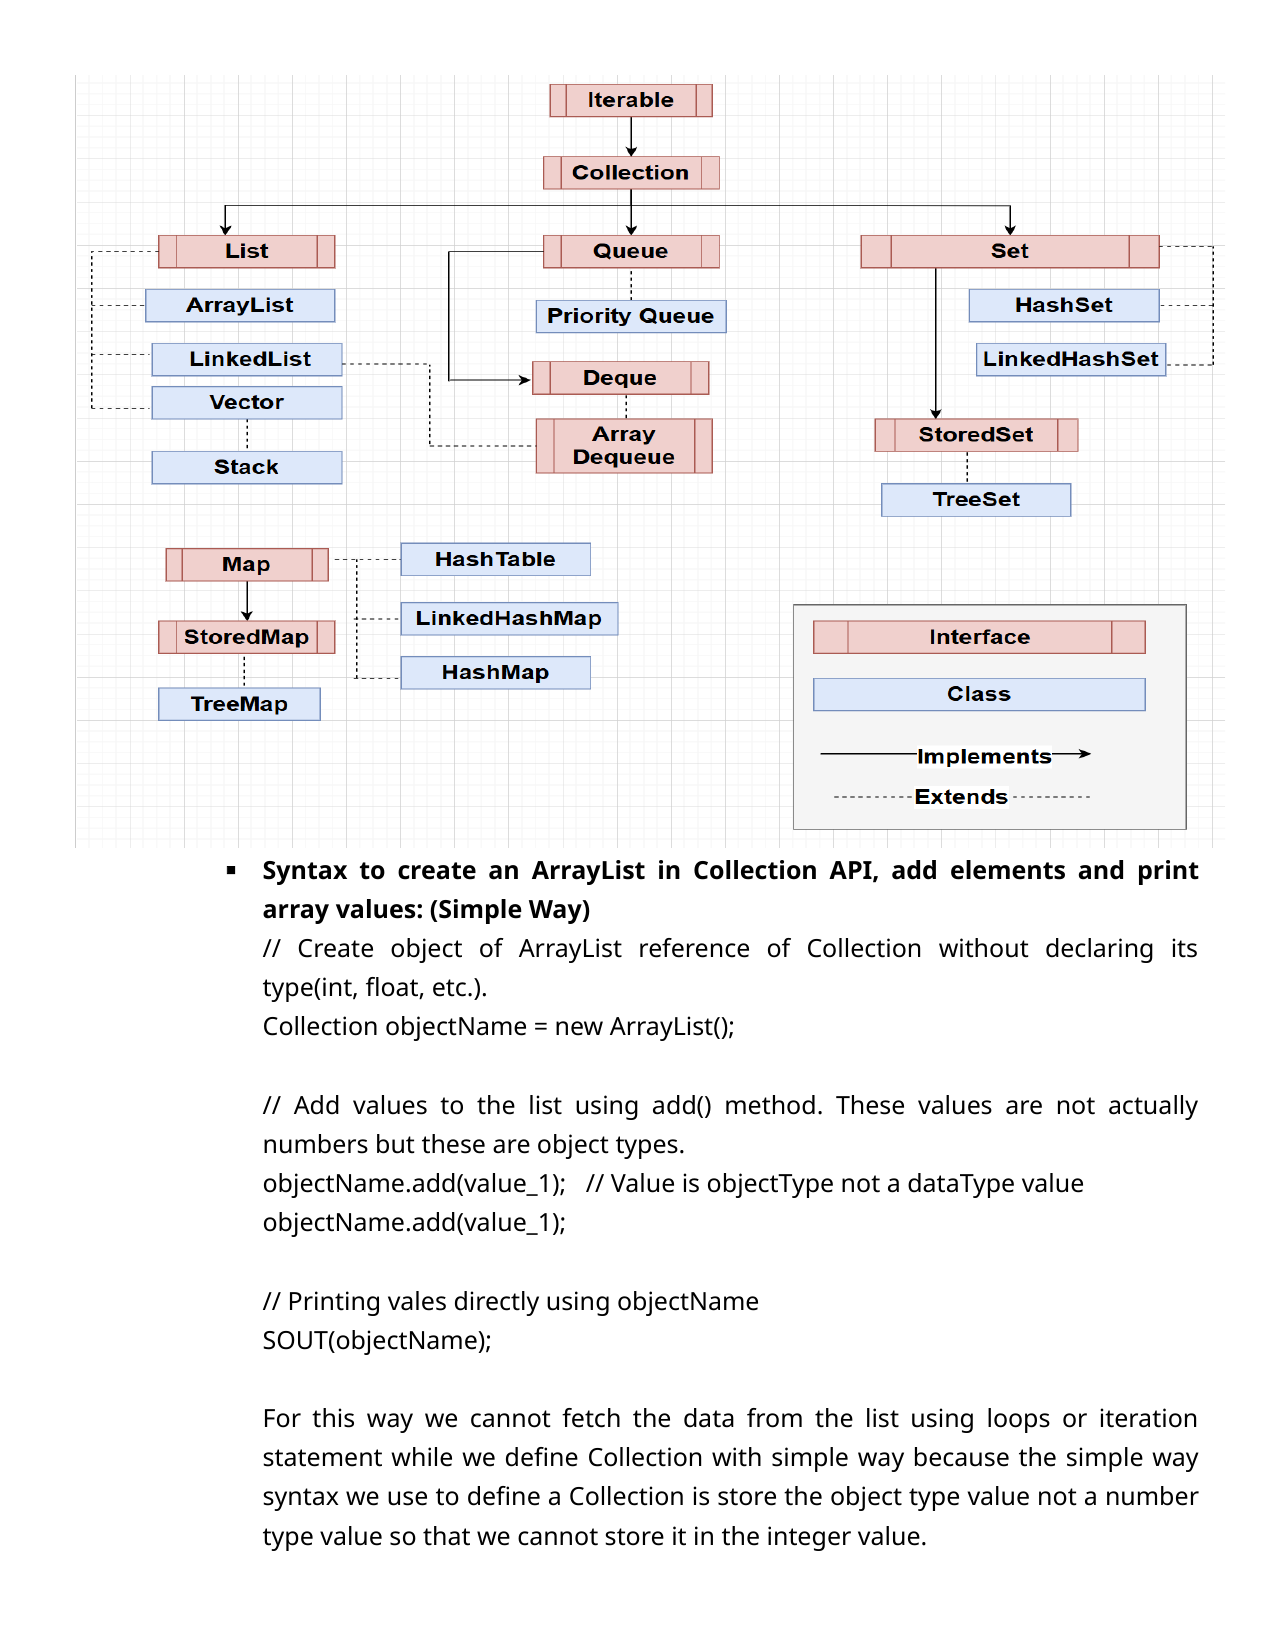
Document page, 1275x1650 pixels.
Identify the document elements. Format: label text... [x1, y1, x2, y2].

list // Printing vales directly using objectName [262, 1283, 1200, 1317]
list objectName.add(value_1); [262, 1205, 1200, 1239]
list objectName.add(value_1); // Value is objectType not a dataType value [262, 1166, 1200, 1200]
picture [75, 75, 1226, 848]
list Collection objectName = new ArrayList(); [262, 1009, 1200, 1043]
list // Create object of ArrayList reference of Collection without declaring its type(int, float, etc.). [262, 931, 1200, 1004]
list Syntax to create an ArrayList in Collection API, add elements and print array values: (Simple Way) [225, 852, 1200, 926]
list // Add values to the list using add() method. These values are not actually numbers but these are object types. [262, 1087, 1200, 1161]
list SOUT(objectName); [262, 1322, 1200, 1356]
list For this way we cannot fetch the data from the list using loops or iteration statement while we define Collection with simple way because the simple way syntax we use to define a Collection is store the object type value not a number type value so that we cannot store it in the integer value. [262, 1401, 1200, 1552]
